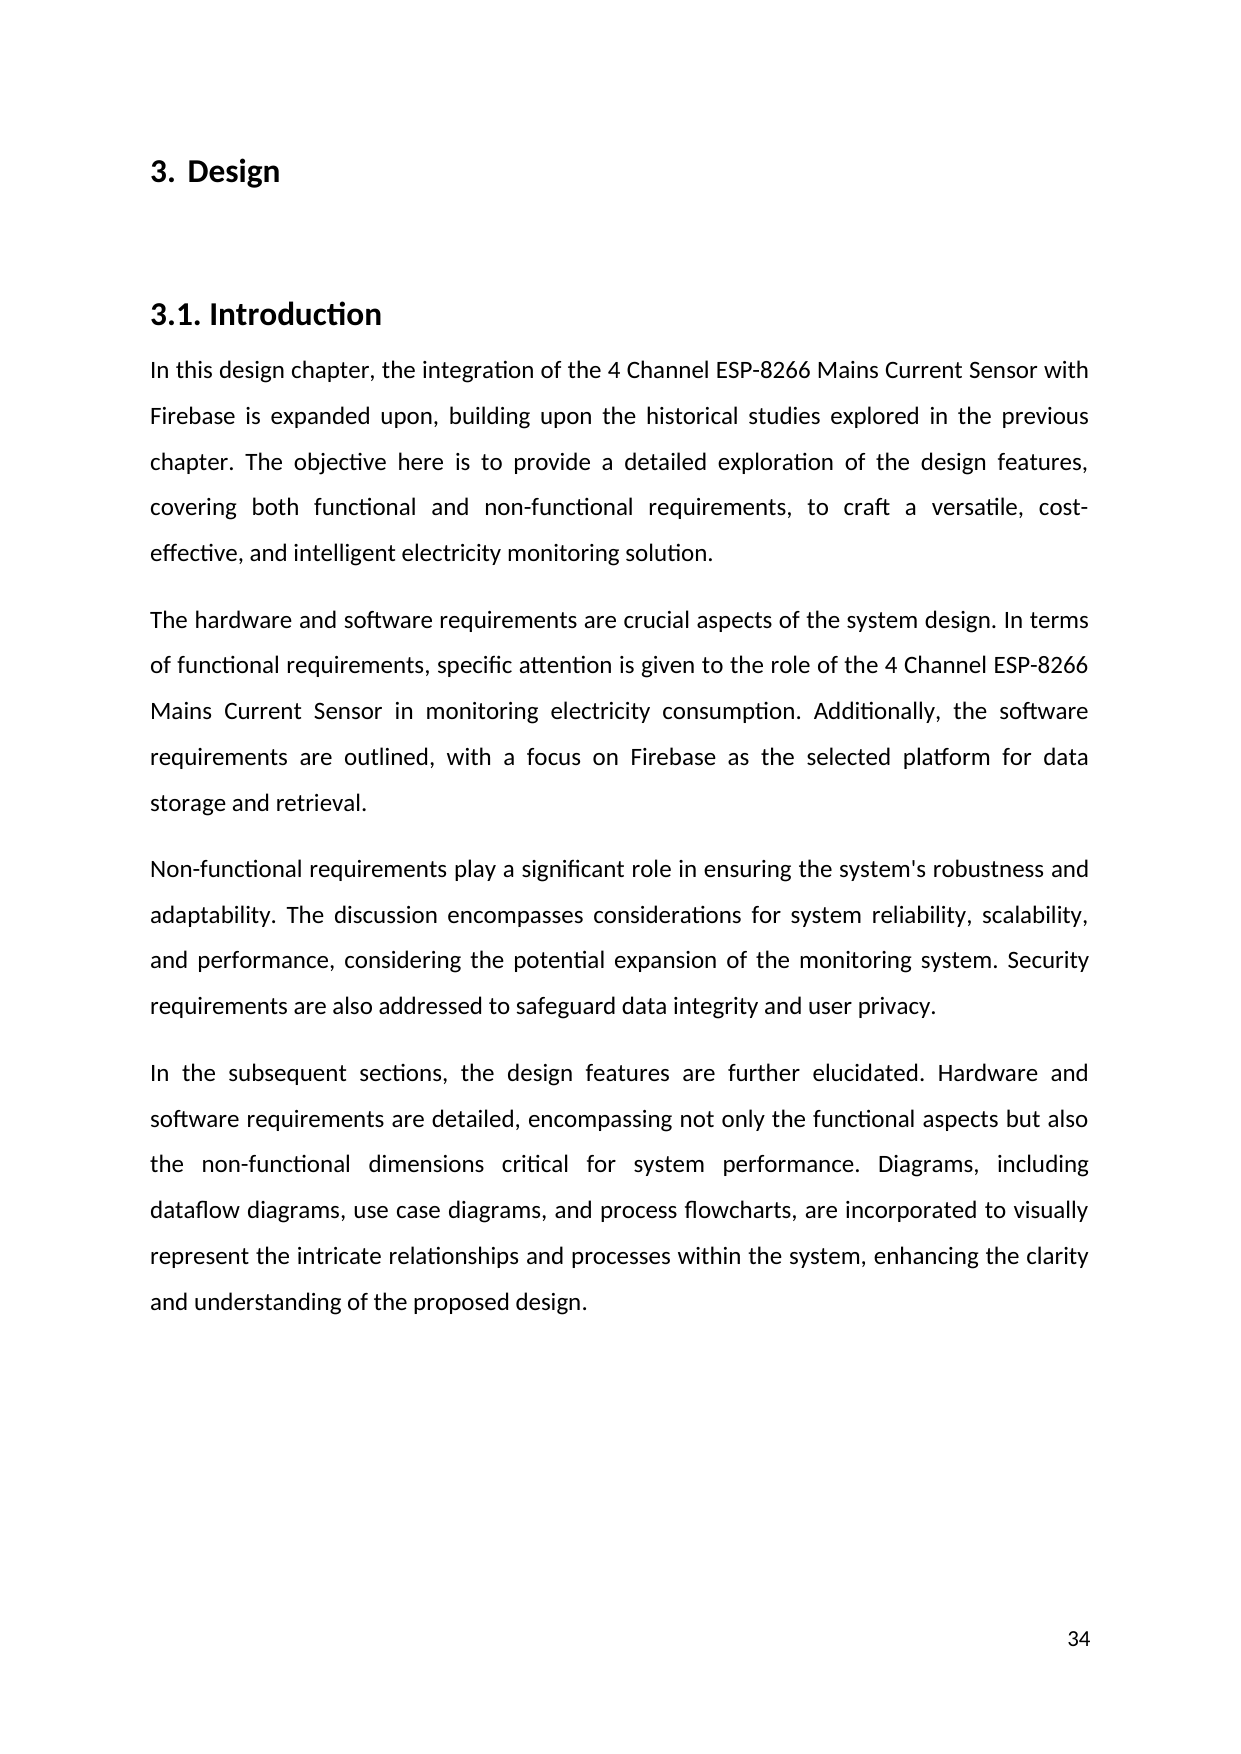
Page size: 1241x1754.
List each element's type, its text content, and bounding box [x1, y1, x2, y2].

subtitle 3.1. Introduction [150, 293, 1090, 334]
text In the subsequent sections, the design features are further elucidated. Hardware and software requirements are detailed, encompassing not only the functional aspects but also the non-functional dimensions critical for system performance. Diagrams, including dataflow diagrams, use case diagrams, and process flowcharts, are incorporated to visually represent the intricate relationships and processes within the system, enhancing the clarity and understanding of the proposed design. [150, 1057, 1090, 1316]
text Non-functional requirements play a significant role in ensuring the system's robustness and adaptability. The discussion encompasses considerations for system reliability, scalability, and performance, considering the potential expansion of the monitoring system. Security requirements are also addressed to safeguard data integrity and user privacy. [150, 853, 1090, 1021]
subtitle Design [150, 150, 1090, 191]
text The hardware and software requirements are crucial aspects of the system design. In terms of functional requirements, specific attention is given to the role of the 4 Channel ESP-8266 Mains Current Sensor in monitoring electricity consumption. Additionally, the software requirements are outlined, with a focus on Firebase as the selected platform for data storage and retrieval. [150, 604, 1090, 817]
text In this design chapter, the integration of the 4 Channel ESP-8266 Mains Current Sensor with Firebase is expanded upon, building upon the historical studies explored in the previous chapter. The objective here is to provide a detailed exploration of the design features, covering both functional and non-functional requirements, to craft a versatile, cost-effective, and intelligent electricity monitoring solution. [150, 354, 1090, 568]
